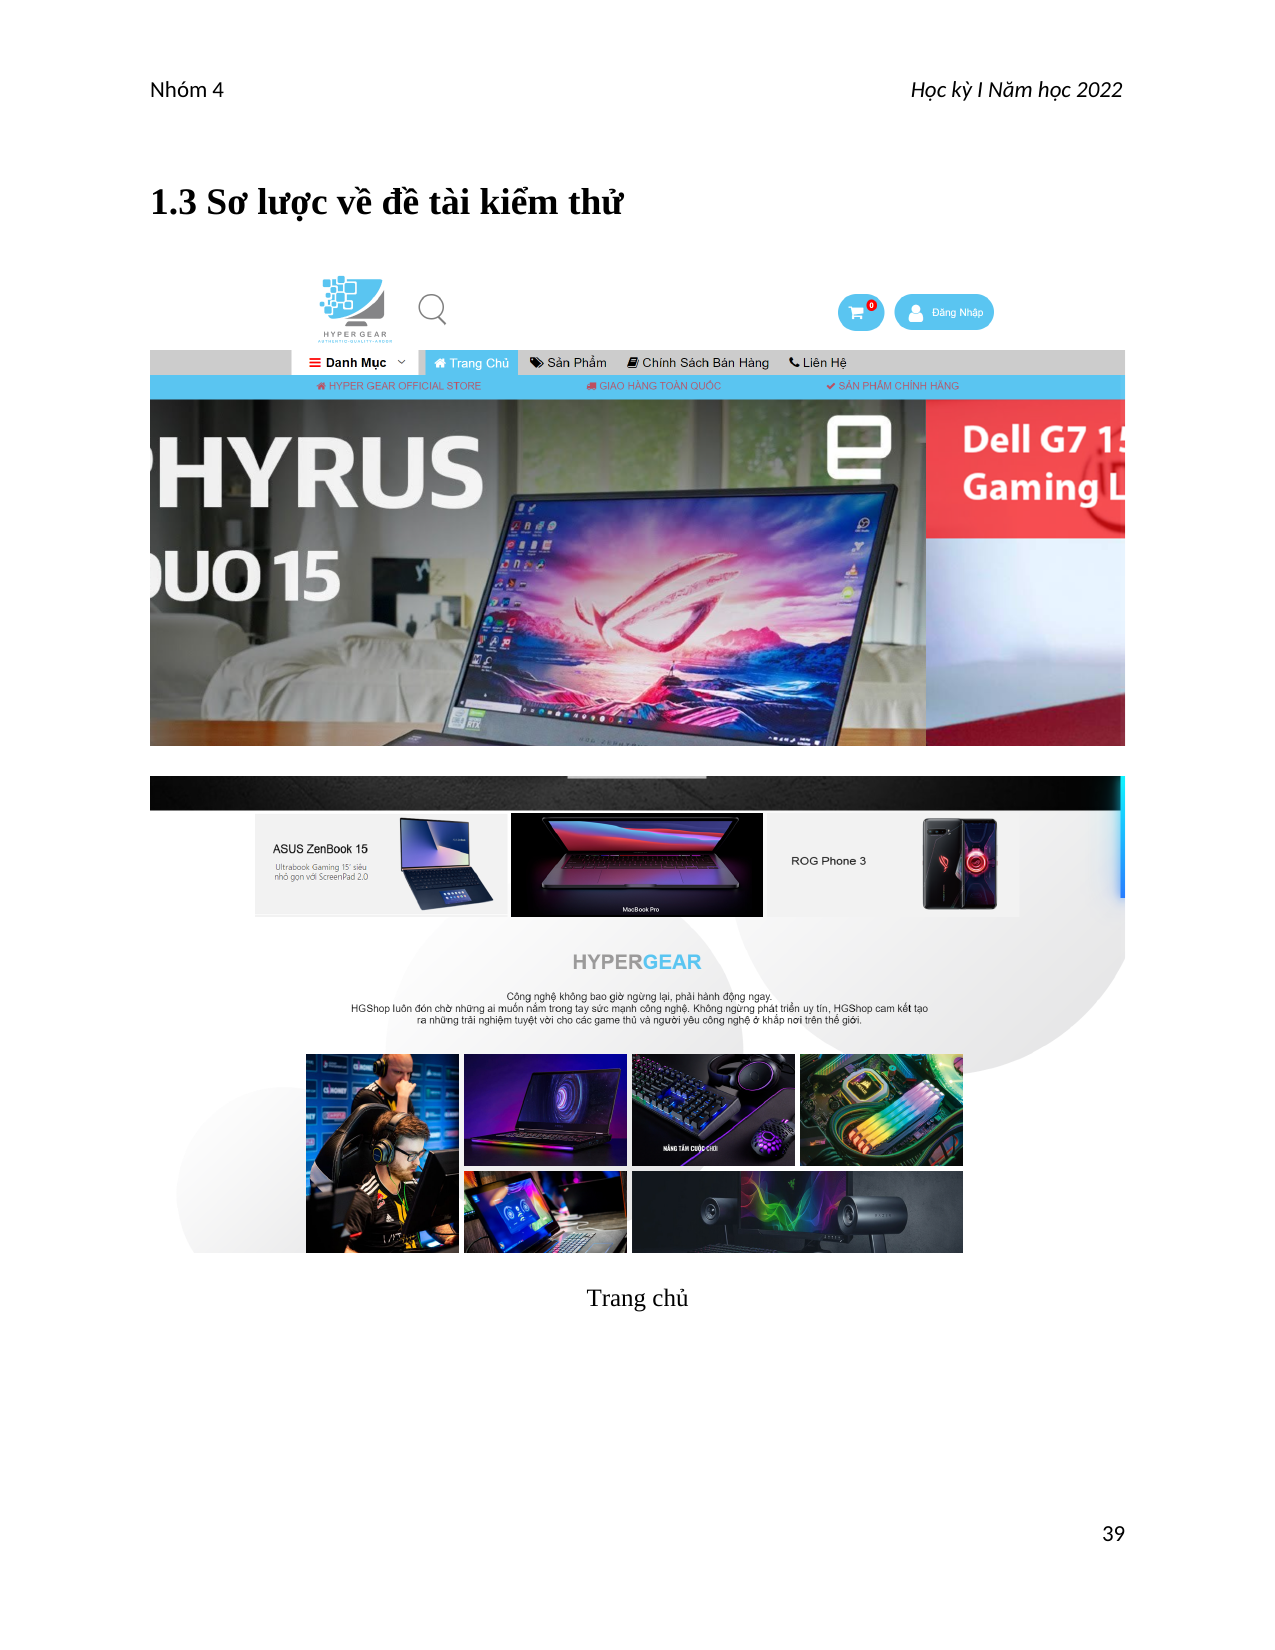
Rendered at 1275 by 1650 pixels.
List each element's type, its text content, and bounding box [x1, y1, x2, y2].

picture [150, 776, 1125, 1253]
text Trang chủ [150, 1283, 1125, 1312]
subtitle 1.3 Sơ lược về đề tài kiểm thử [150, 179, 1125, 222]
picture [150, 273, 1125, 746]
